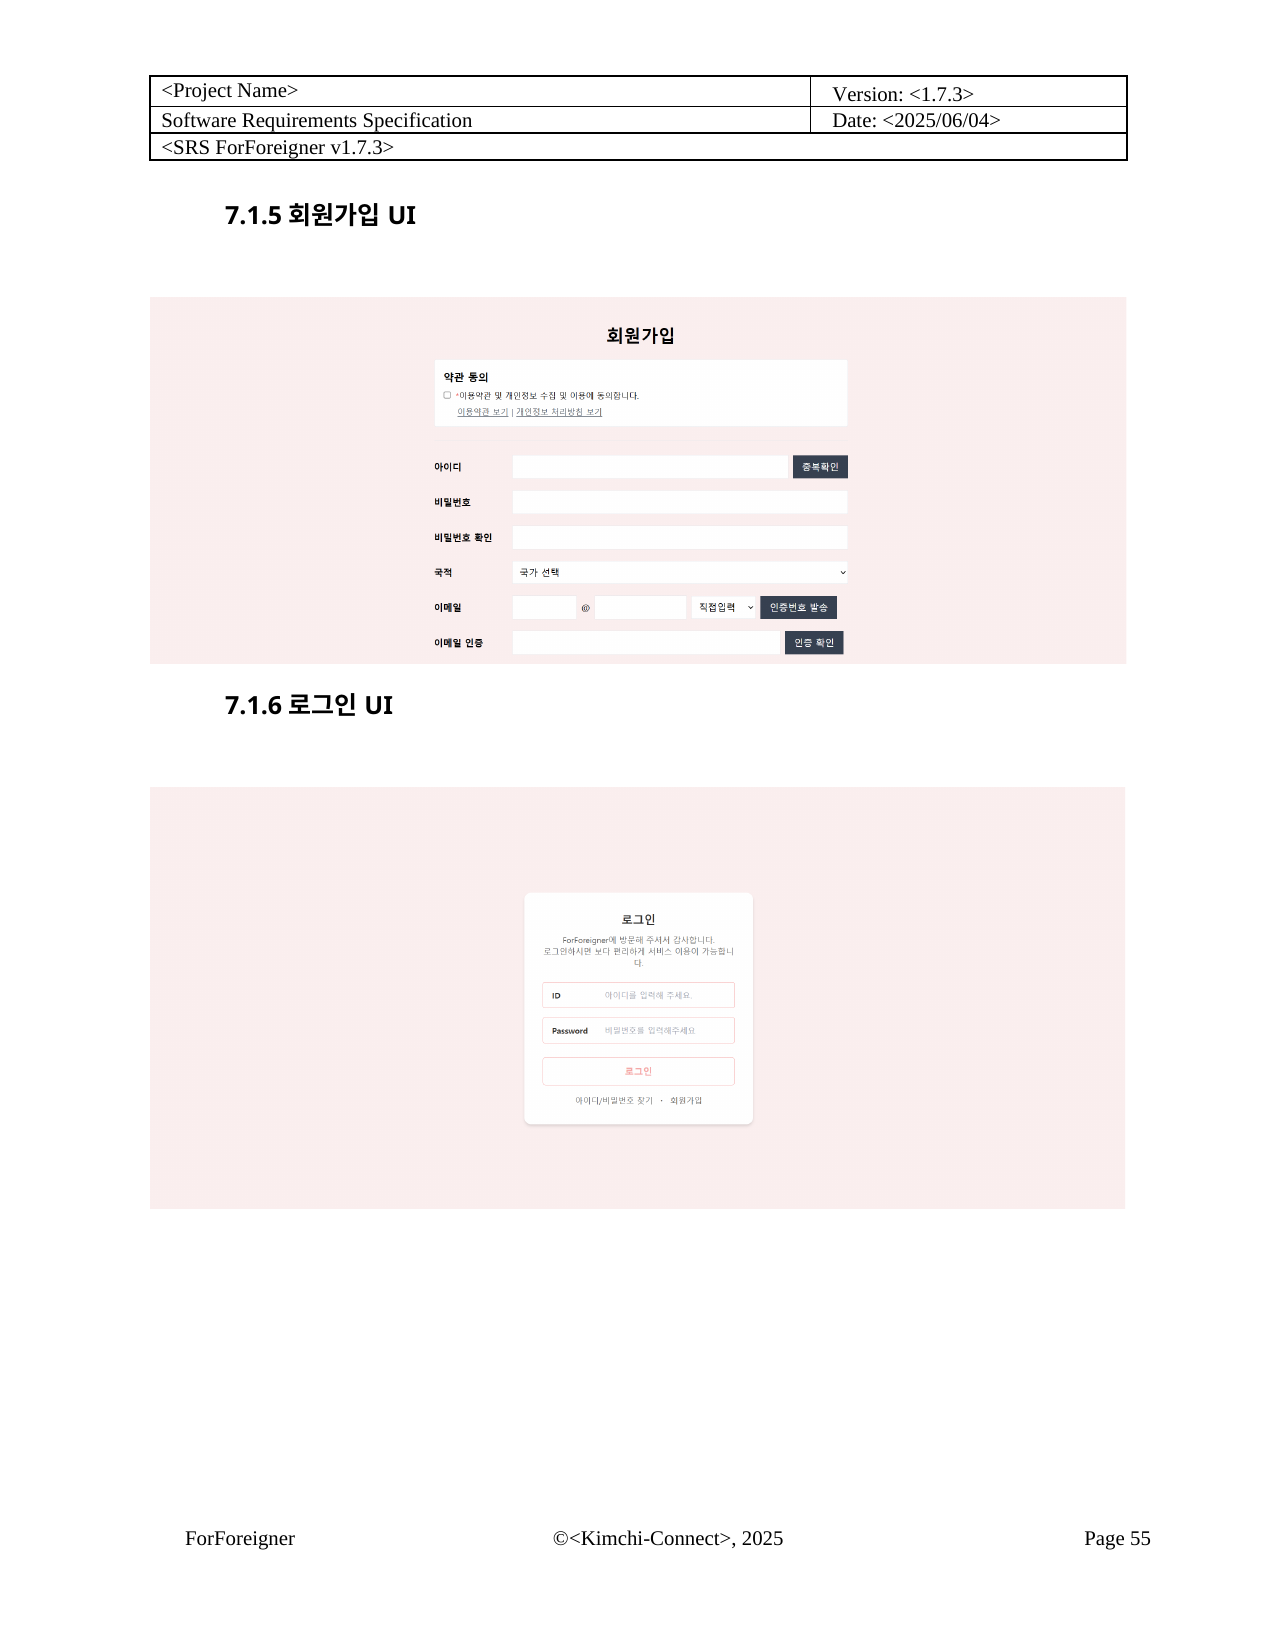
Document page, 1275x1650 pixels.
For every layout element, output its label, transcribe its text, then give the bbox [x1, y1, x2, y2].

subtitle 7.1.5 회원가입 UI [150, 198, 1125, 232]
picture [150, 787, 1125, 1209]
subtitle 7.1.6 로그인 UI [150, 688, 1125, 722]
picture [150, 297, 1127, 664]
